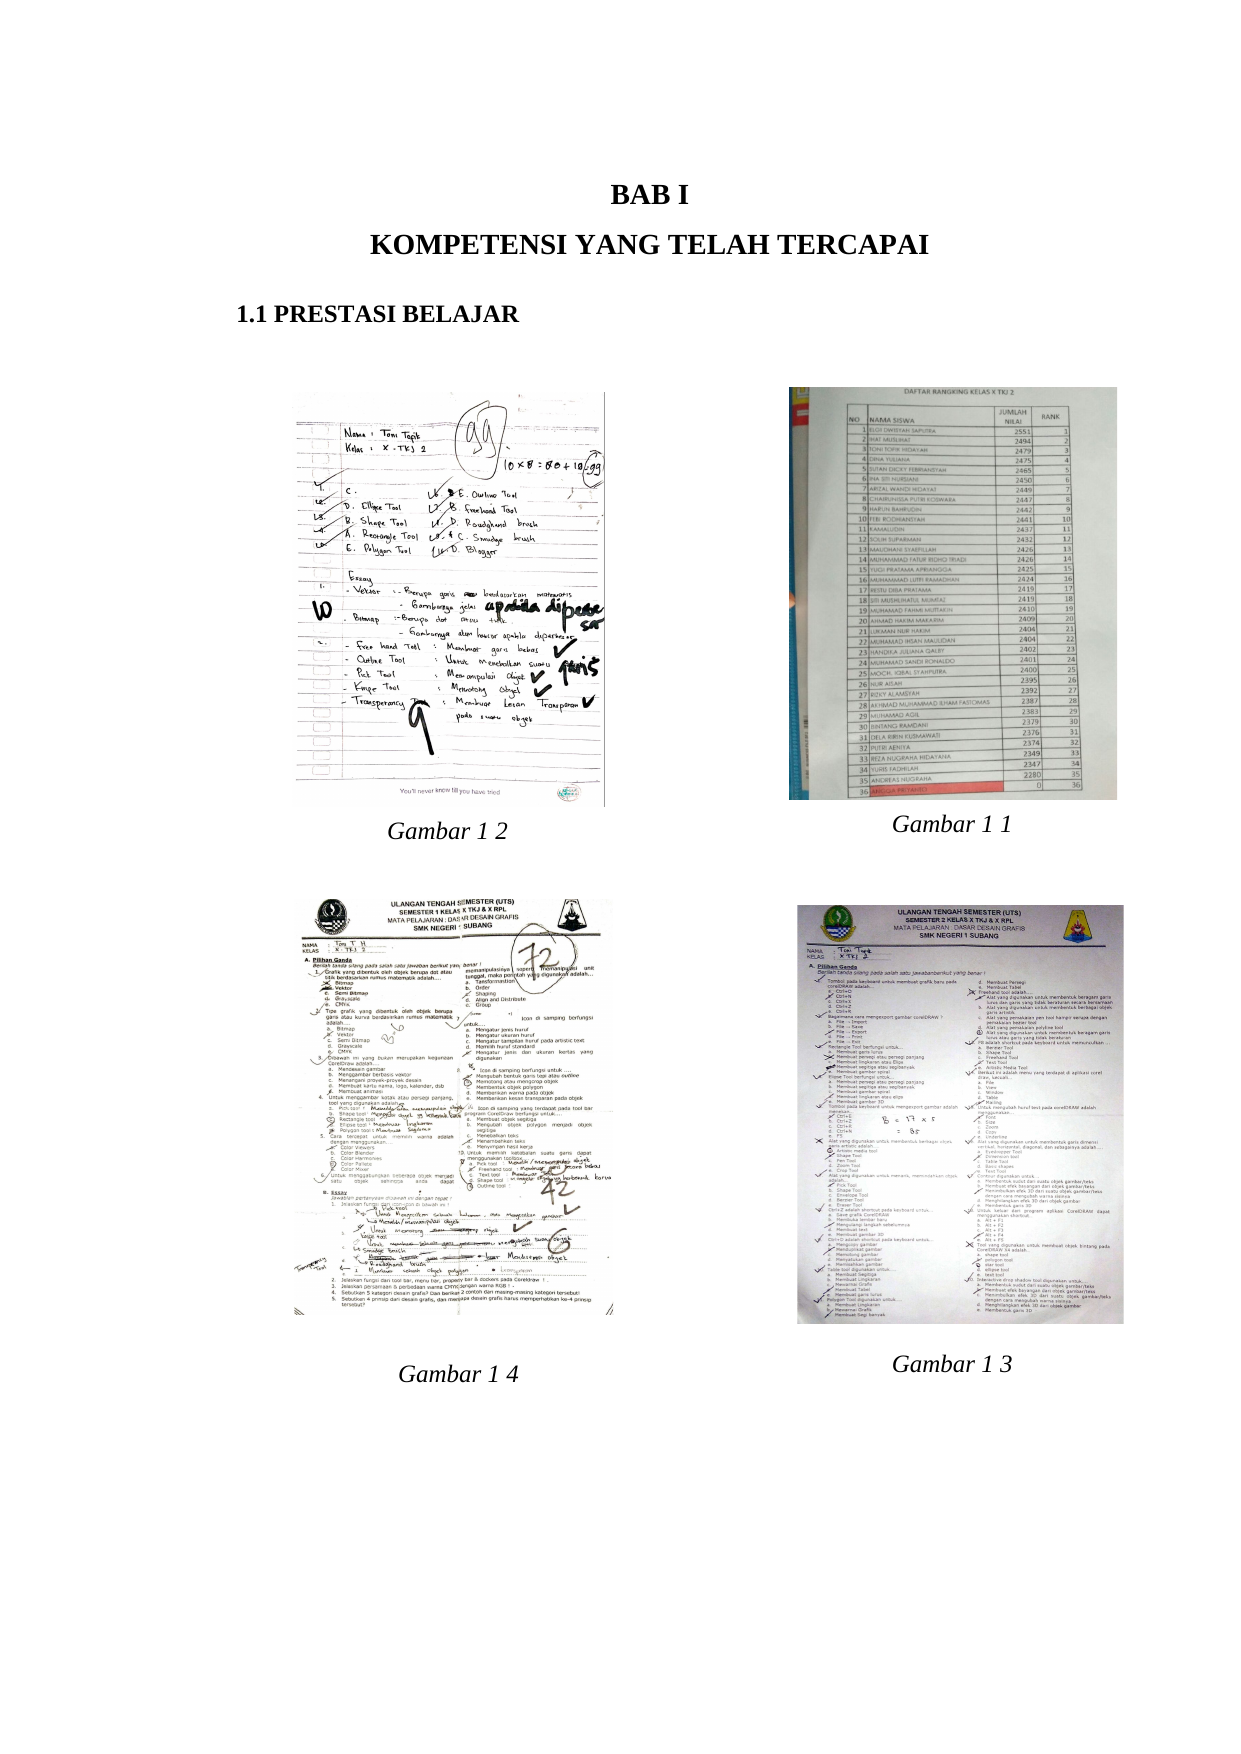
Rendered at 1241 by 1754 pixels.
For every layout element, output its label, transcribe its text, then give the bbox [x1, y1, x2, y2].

subtitle PRESTASI BELAJAR [236, 299, 1063, 327]
picture [789, 387, 1118, 800]
subtitle KOMPETENSI YANG TELAH TERCAPAI [236, 227, 1063, 261]
subtitle BAB I [236, 177, 1063, 211]
